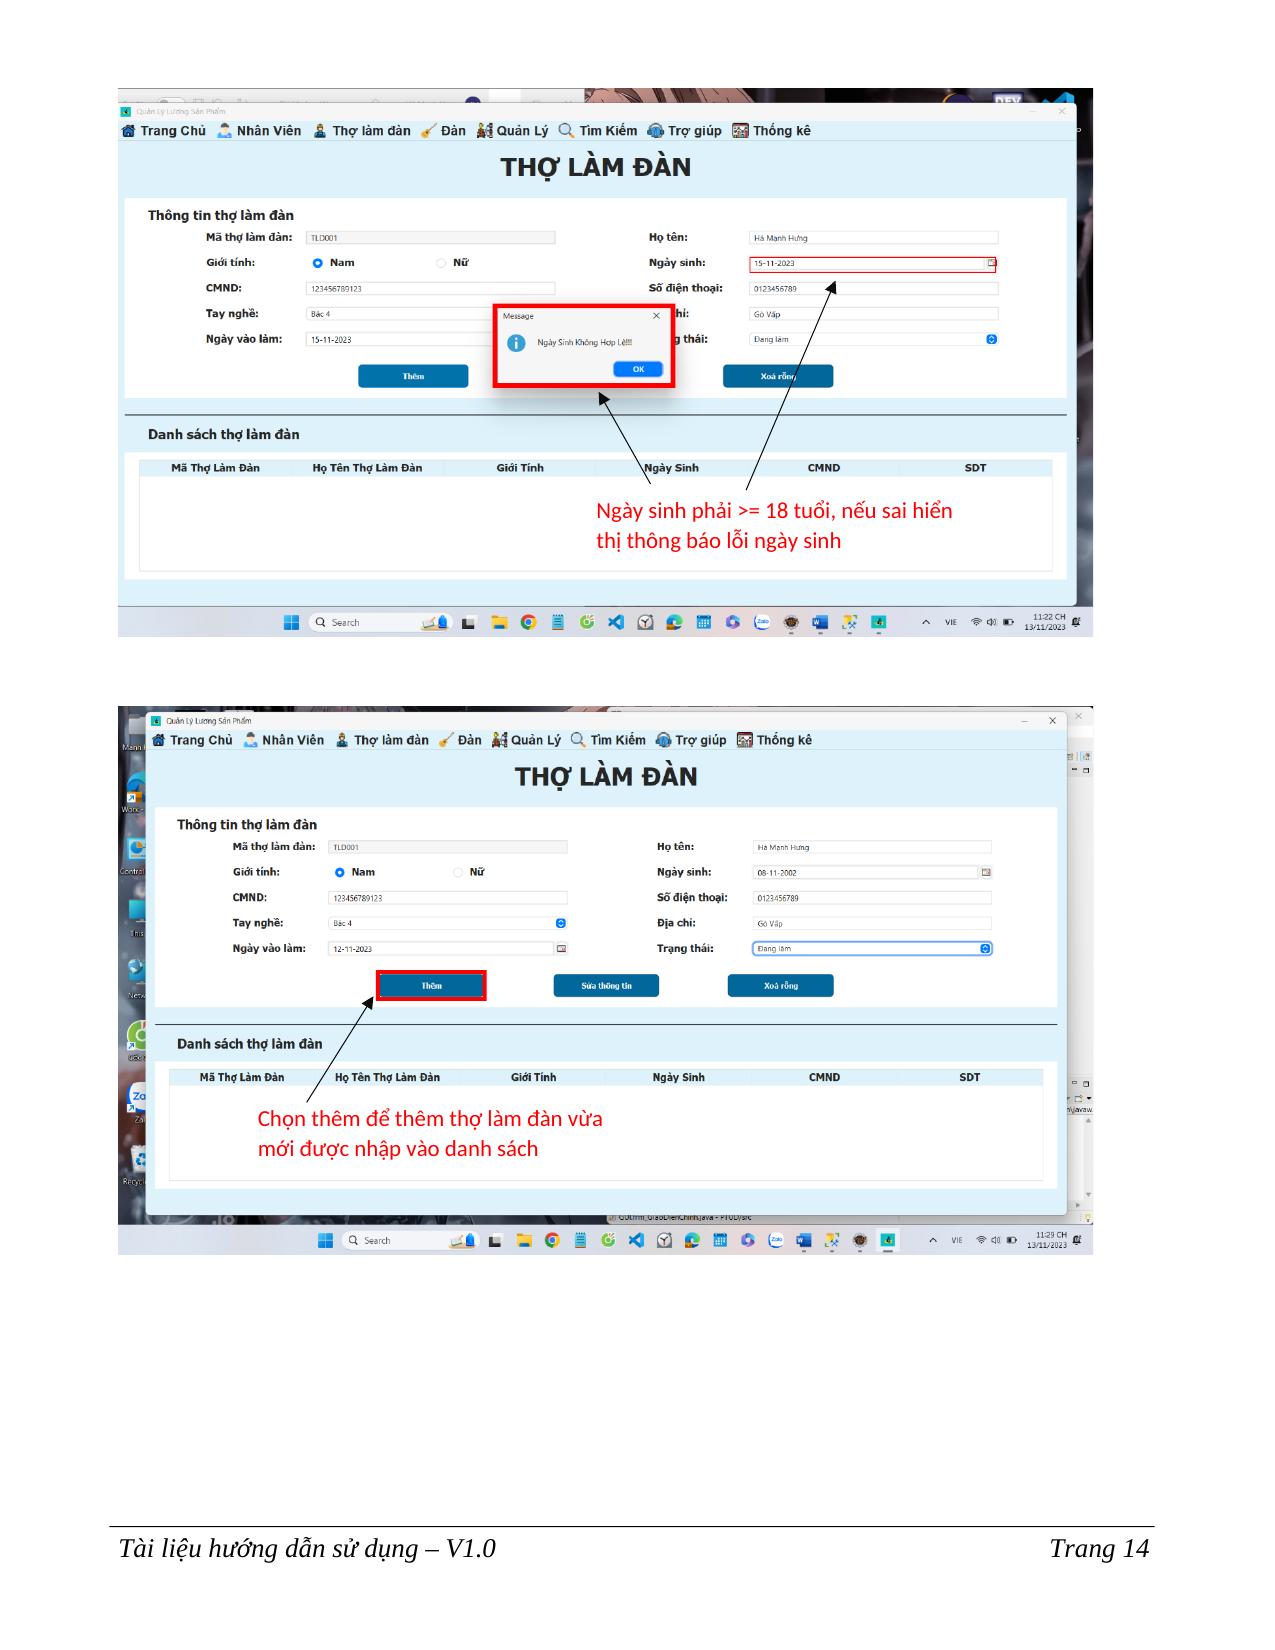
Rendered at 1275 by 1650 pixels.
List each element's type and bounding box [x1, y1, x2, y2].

picture [118, 706, 1094, 1255]
picture [118, 88, 1094, 637]
